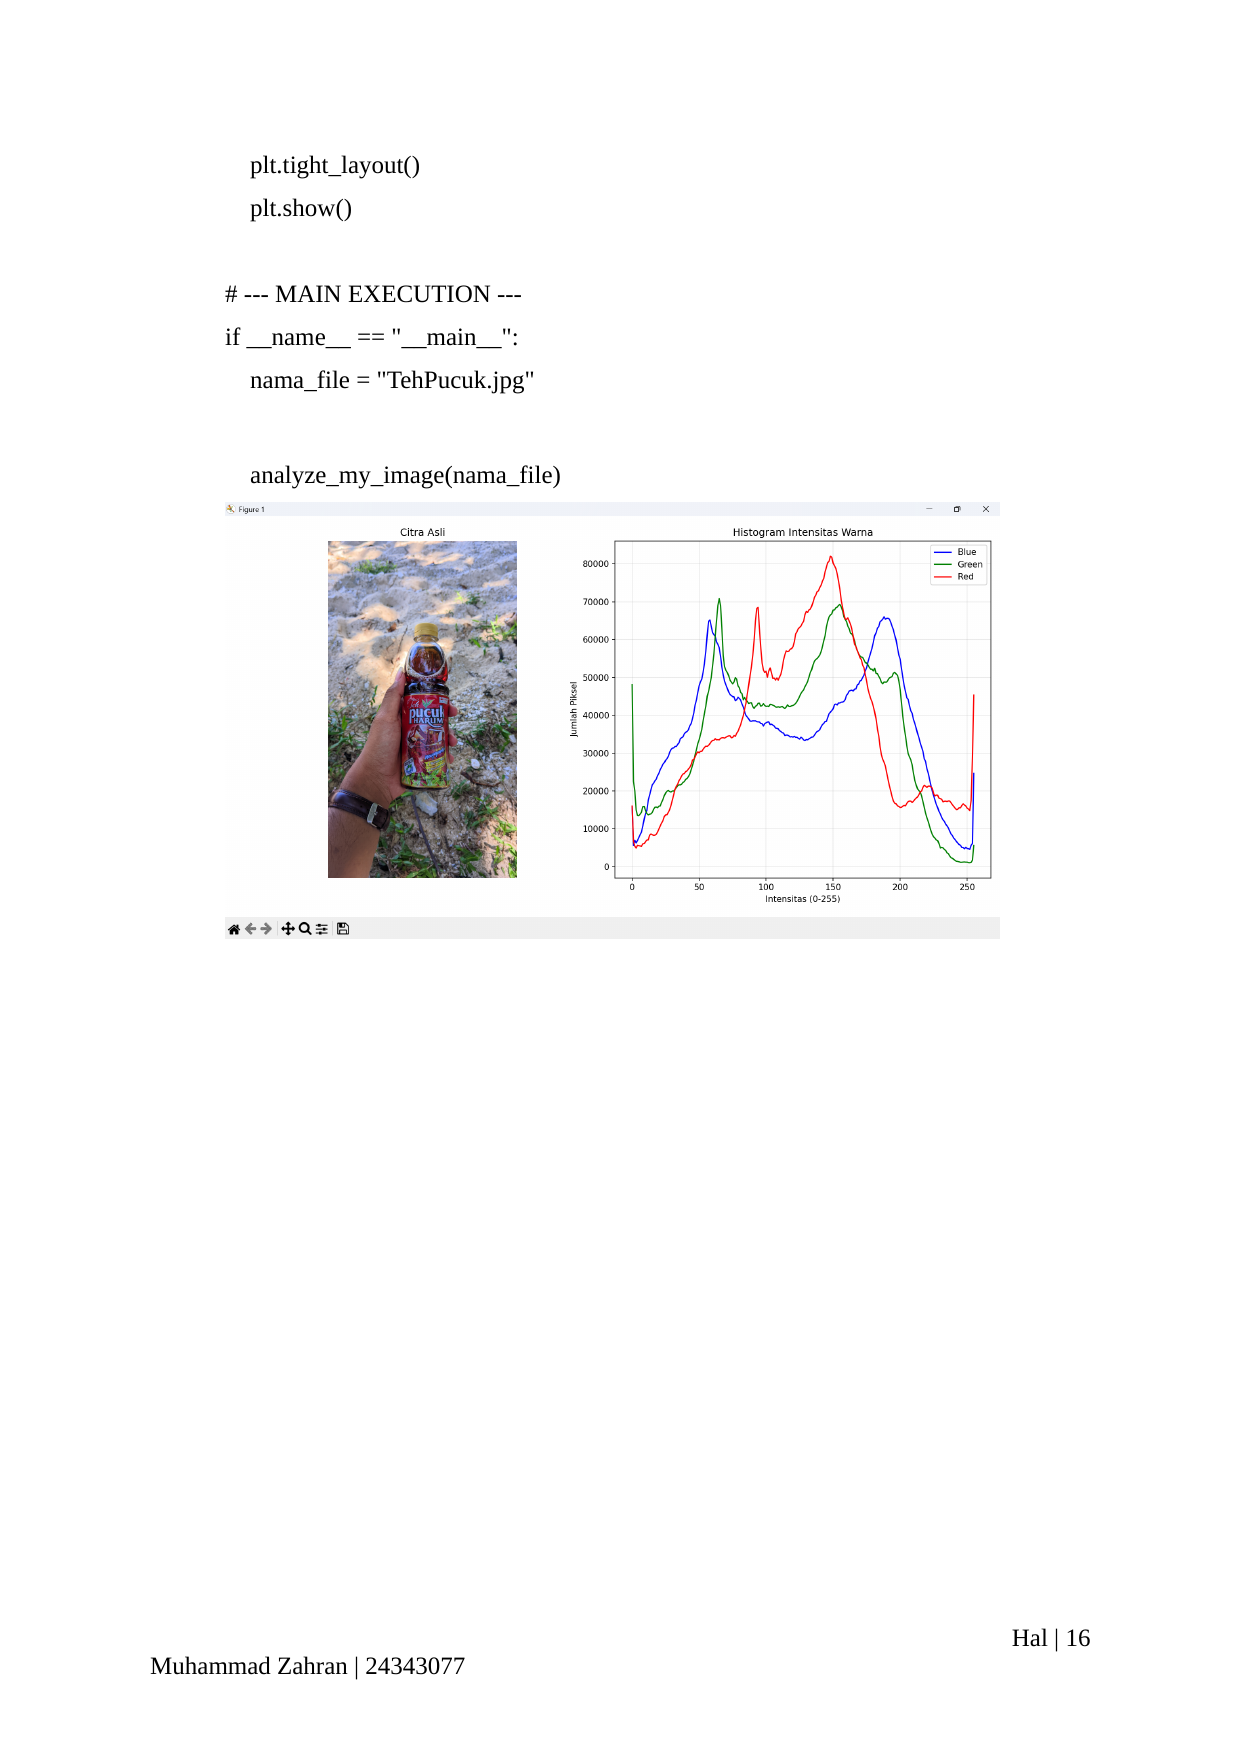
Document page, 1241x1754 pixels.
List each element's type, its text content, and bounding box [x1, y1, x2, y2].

picture [225, 502, 1000, 939]
list analyze_my_image(nama_file) [225, 460, 1090, 488]
list plt.show() [225, 193, 1090, 222]
list # --- MAIN EXECUTION --- [225, 279, 1090, 308]
list if __name__ == "__main__": [225, 322, 1090, 351]
list plt.tight_layout() [225, 150, 1090, 179]
list nama_file = "TehPucuk.jpg" [225, 366, 1090, 394]
